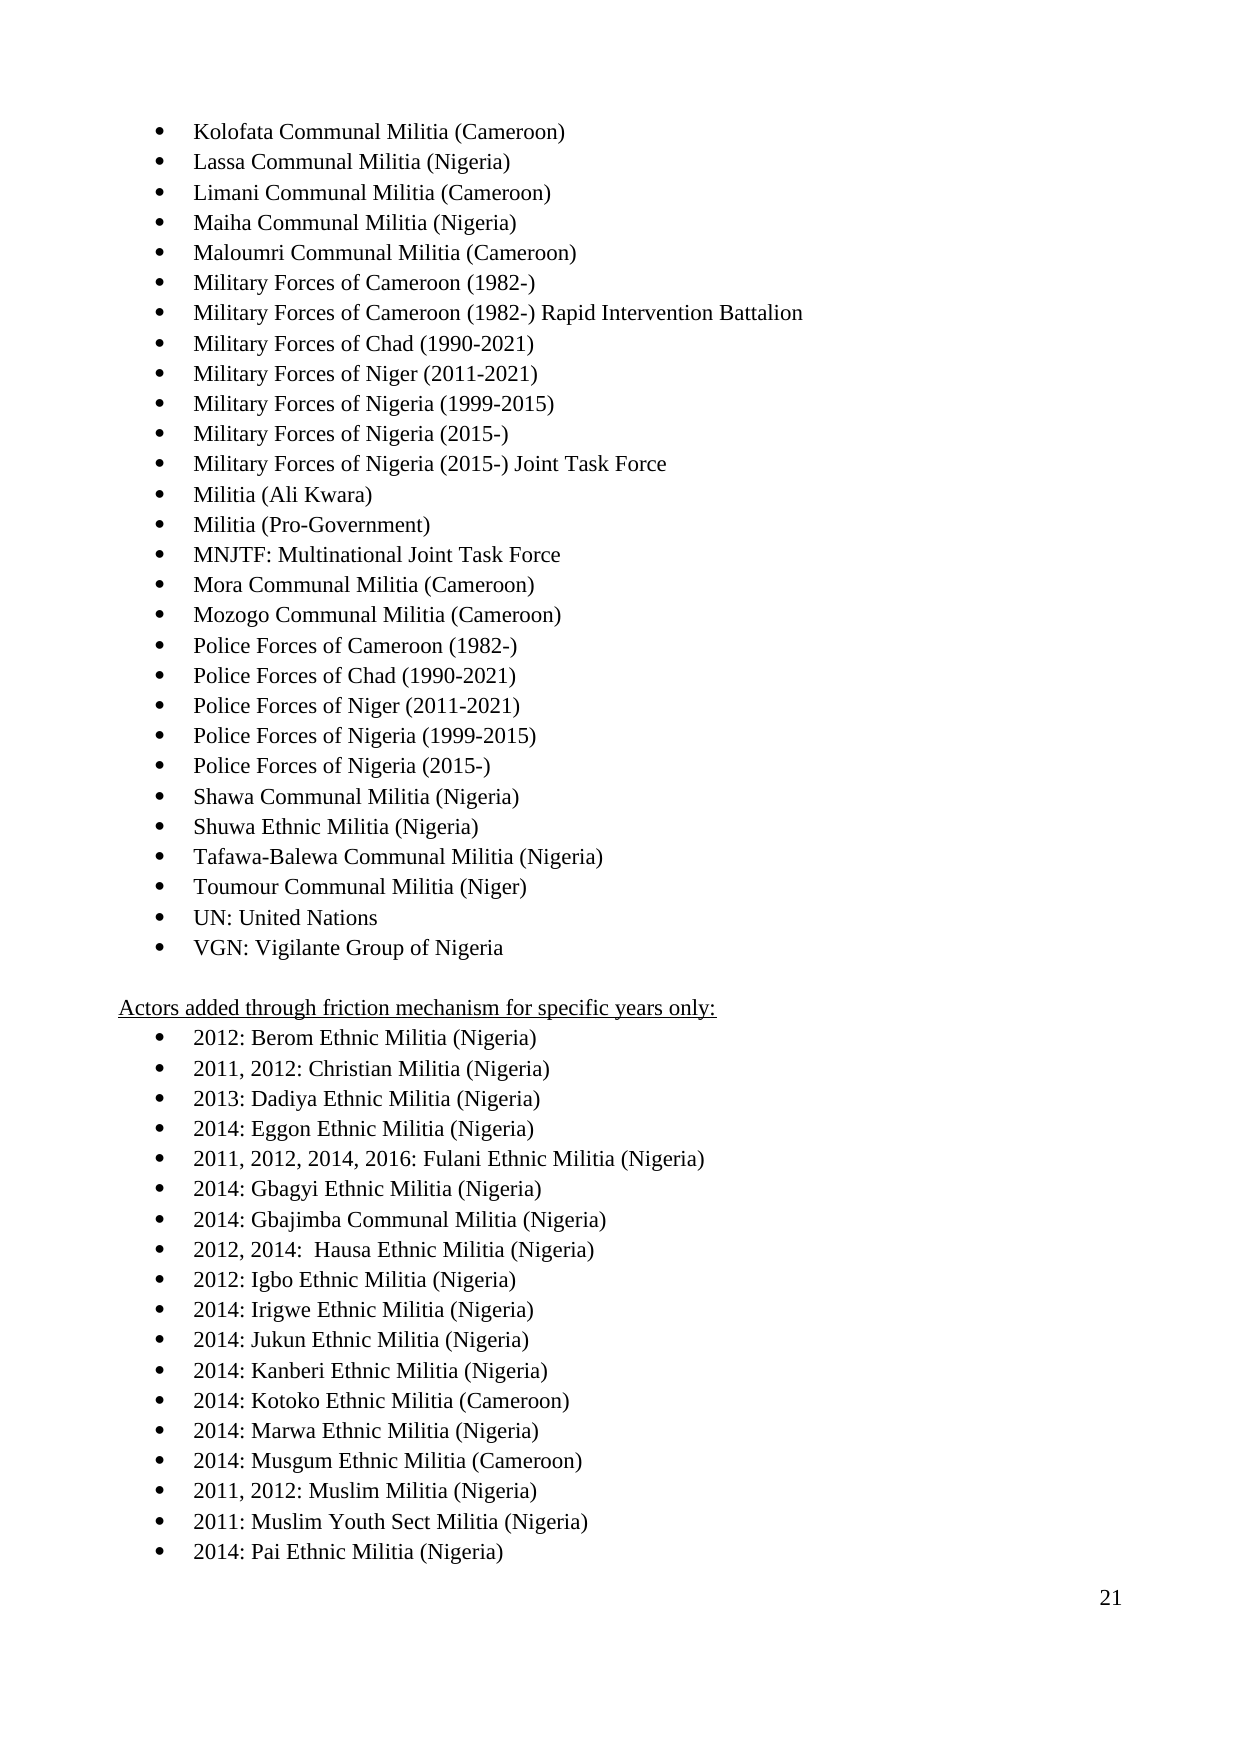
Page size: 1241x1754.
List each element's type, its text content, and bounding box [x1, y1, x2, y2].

list 2011: Muslim Youth Sect Militia (Nigeria) [156, 1508, 1122, 1534]
list 2014: Jukun Ethnic Militia (Nigeria) [156, 1326, 1122, 1353]
list Toumour Communal Militia (Niger) [156, 873, 1122, 900]
list Military Forces of Nigeria (2015-) [156, 420, 1122, 447]
list Military Forces of Cameroon (1982-) [156, 269, 1122, 296]
list Mora Communal Militia (Cameroon) [156, 571, 1122, 598]
list Military Forces of Nigeria (2015-) Joint Task Force [156, 450, 1122, 477]
list 2014: Gbajimba Communal Militia (Nigeria) [156, 1206, 1122, 1232]
list 2014: Marwa Ethnic Militia (Nigeria) [156, 1417, 1122, 1443]
list 2011, 2012: Muslim Militia (Nigeria) [156, 1477, 1122, 1504]
list Mozogo Communal Militia (Cameroon) [156, 601, 1122, 628]
list Shuwa Ethnic Militia (Nigeria) [156, 813, 1122, 839]
list Military Forces of Niger (2011-2021) [156, 360, 1122, 386]
list Police Forces of Nigeria (1999-2015) [156, 722, 1122, 749]
list 2012: Berom Ethnic Militia (Nigeria) [156, 1024, 1122, 1051]
list Police Forces of Chad (1990-2021) [156, 662, 1122, 688]
list Police Forces of Nigeria (2015-) [156, 752, 1122, 779]
list Limani Communal Militia (Cameroon) [156, 178, 1122, 205]
list 2011, 2012, 2014, 2016: Fulani Ethnic Militia (Nigeria) [156, 1145, 1122, 1172]
list 2014: Kotoko Ethnic Militia (Cameroon) [156, 1387, 1122, 1413]
list 2014: Gbagyi Ethnic Militia (Nigeria) [156, 1175, 1122, 1202]
list 2014: Irigwe Ethnic Militia (Nigeria) [156, 1296, 1122, 1323]
list Military Forces of Chad (1990-2021) [156, 329, 1122, 356]
list 2014: Kanberi Ethnic Militia (Nigeria) [156, 1357, 1122, 1383]
list Tafawa-Balewa Communal Militia (Nigeria) [156, 843, 1122, 869]
list Shawa Communal Militia (Nigeria) [156, 783, 1122, 809]
list 2012: Igbo Ethnic Militia (Nigeria) [156, 1266, 1122, 1292]
list MNJTF: Multinational Joint Task Force [156, 541, 1122, 567]
list 2011, 2012: Christian Militia (Nigeria) [156, 1054, 1122, 1081]
list 2012, 2014: Hausa Ethnic Militia (Nigeria) [156, 1236, 1122, 1262]
list Police Forces of Niger (2011-2021) [156, 692, 1122, 718]
list Police Forces of Cameroon (1982-) [156, 632, 1122, 658]
list 2014: Pai Ethnic Militia (Nigeria) [156, 1538, 1122, 1564]
list 2014: Musgum Ethnic Militia (Cameroon) [156, 1447, 1122, 1474]
list Maiha Communal Militia (Nigeria) [156, 209, 1122, 235]
list Lassa Communal Militia (Nigeria) [156, 148, 1122, 175]
list Maloumri Communal Militia (Cameroon) [156, 239, 1122, 265]
list UN: United Nations [156, 903, 1122, 930]
list Kolofata Communal Militia (Cameroon) [156, 118, 1122, 144]
list Militia (Ali Kwara) [156, 481, 1122, 507]
list Military Forces of Cameroon (1982-) Rapid Intervention Battalion [156, 299, 1122, 326]
list Military Forces of Nigeria (1999-2015) [156, 390, 1122, 416]
list VGN: Vigilante Group of Nigeria [156, 934, 1122, 960]
list 2013: Dadiya Ethnic Militia (Nigeria) [156, 1085, 1122, 1111]
text Actors added through friction mechanism for specific years only: [118, 994, 1122, 1021]
list Militia (Pro-Government) [156, 511, 1122, 537]
list 2014: Eggon Ethnic Militia (Nigeria) [156, 1115, 1122, 1141]
